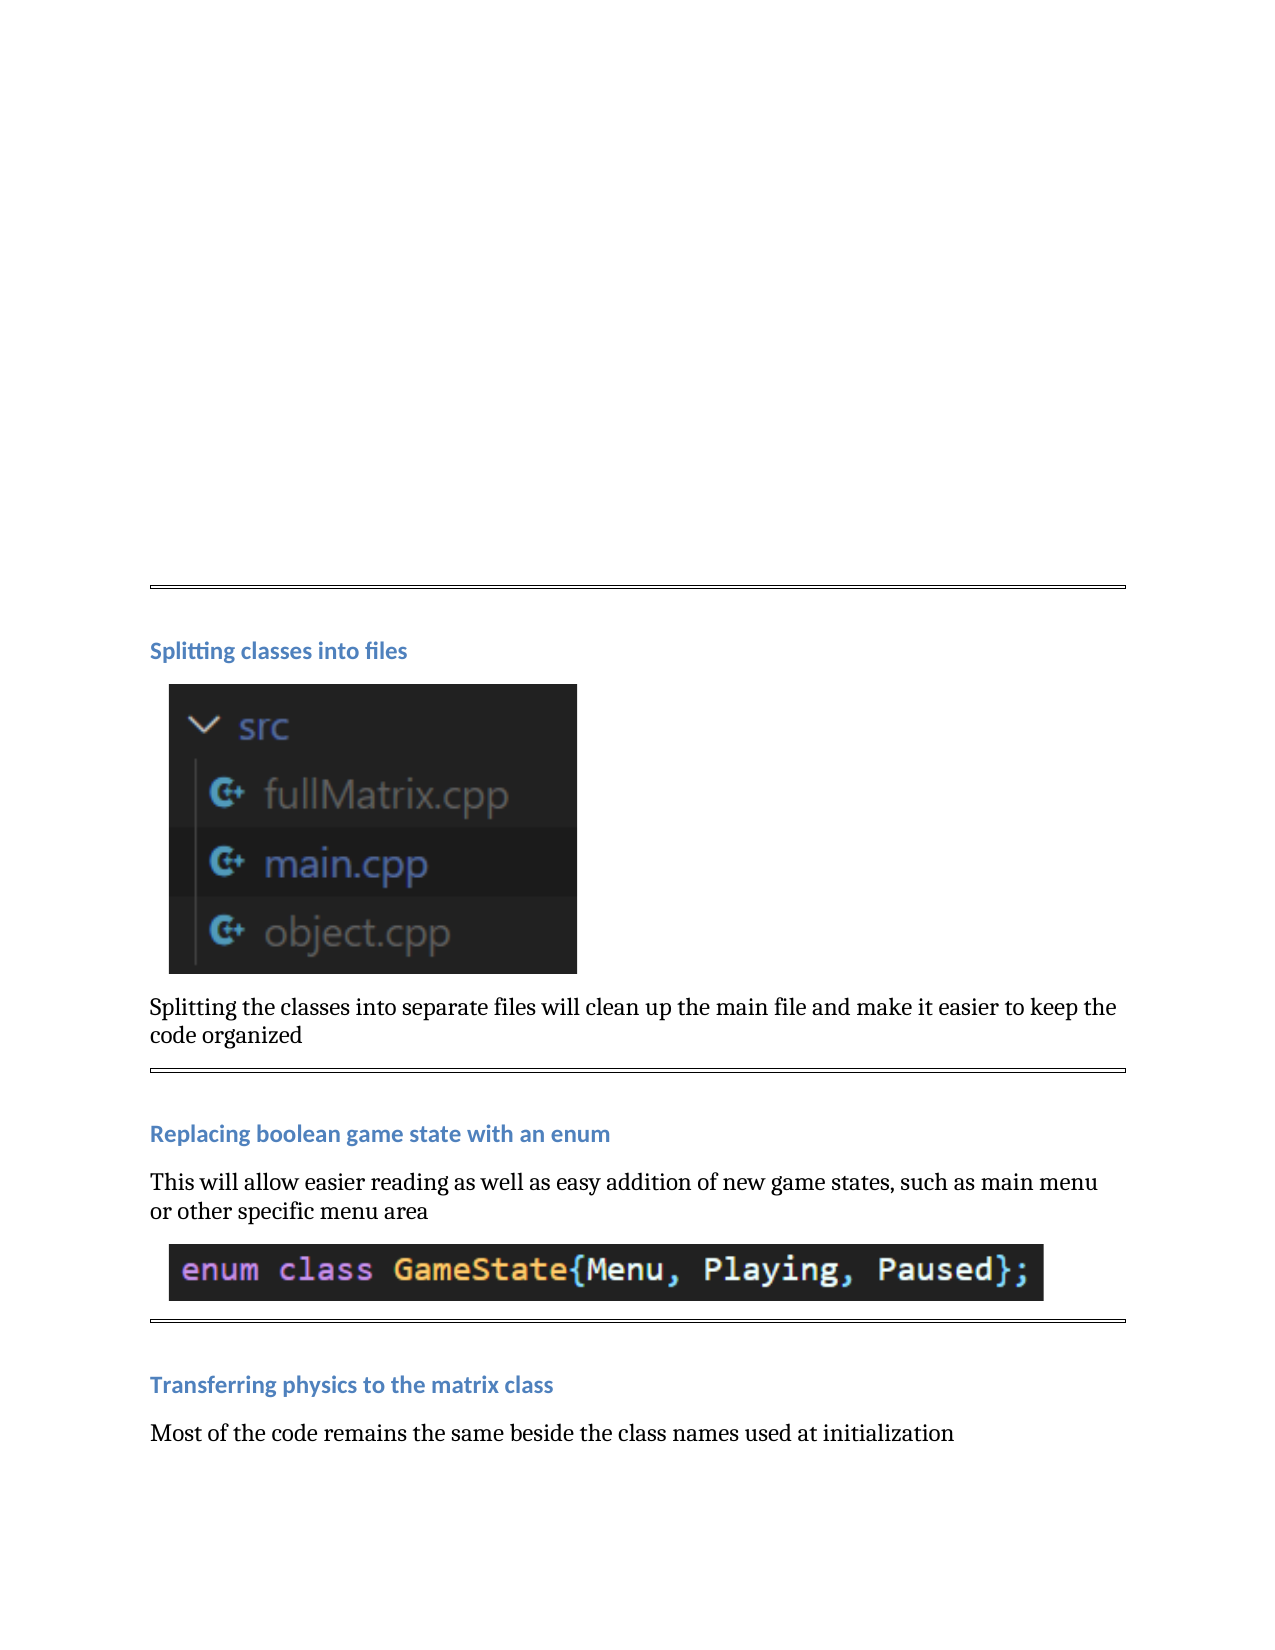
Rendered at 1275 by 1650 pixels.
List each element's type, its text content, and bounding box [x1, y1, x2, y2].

text This will allow easier reading as well as easy addition of new game states, such as main menu or other specific menu area [150, 1168, 1125, 1225]
subtitle Replacing boolean game state with an enum [150, 1118, 1125, 1149]
picture [168, 1244, 1044, 1301]
text Splitting the classes into separate files will clean up the main file and make it easier to keep the code organized [150, 993, 1125, 1050]
subtitle Splitting classes into files [150, 635, 1125, 666]
picture [168, 684, 578, 974]
subtitle Transferring physics to the matrix class [150, 1369, 1125, 1400]
text Most of the code remains the same beside the class names used at initialization [150, 1418, 1125, 1447]
